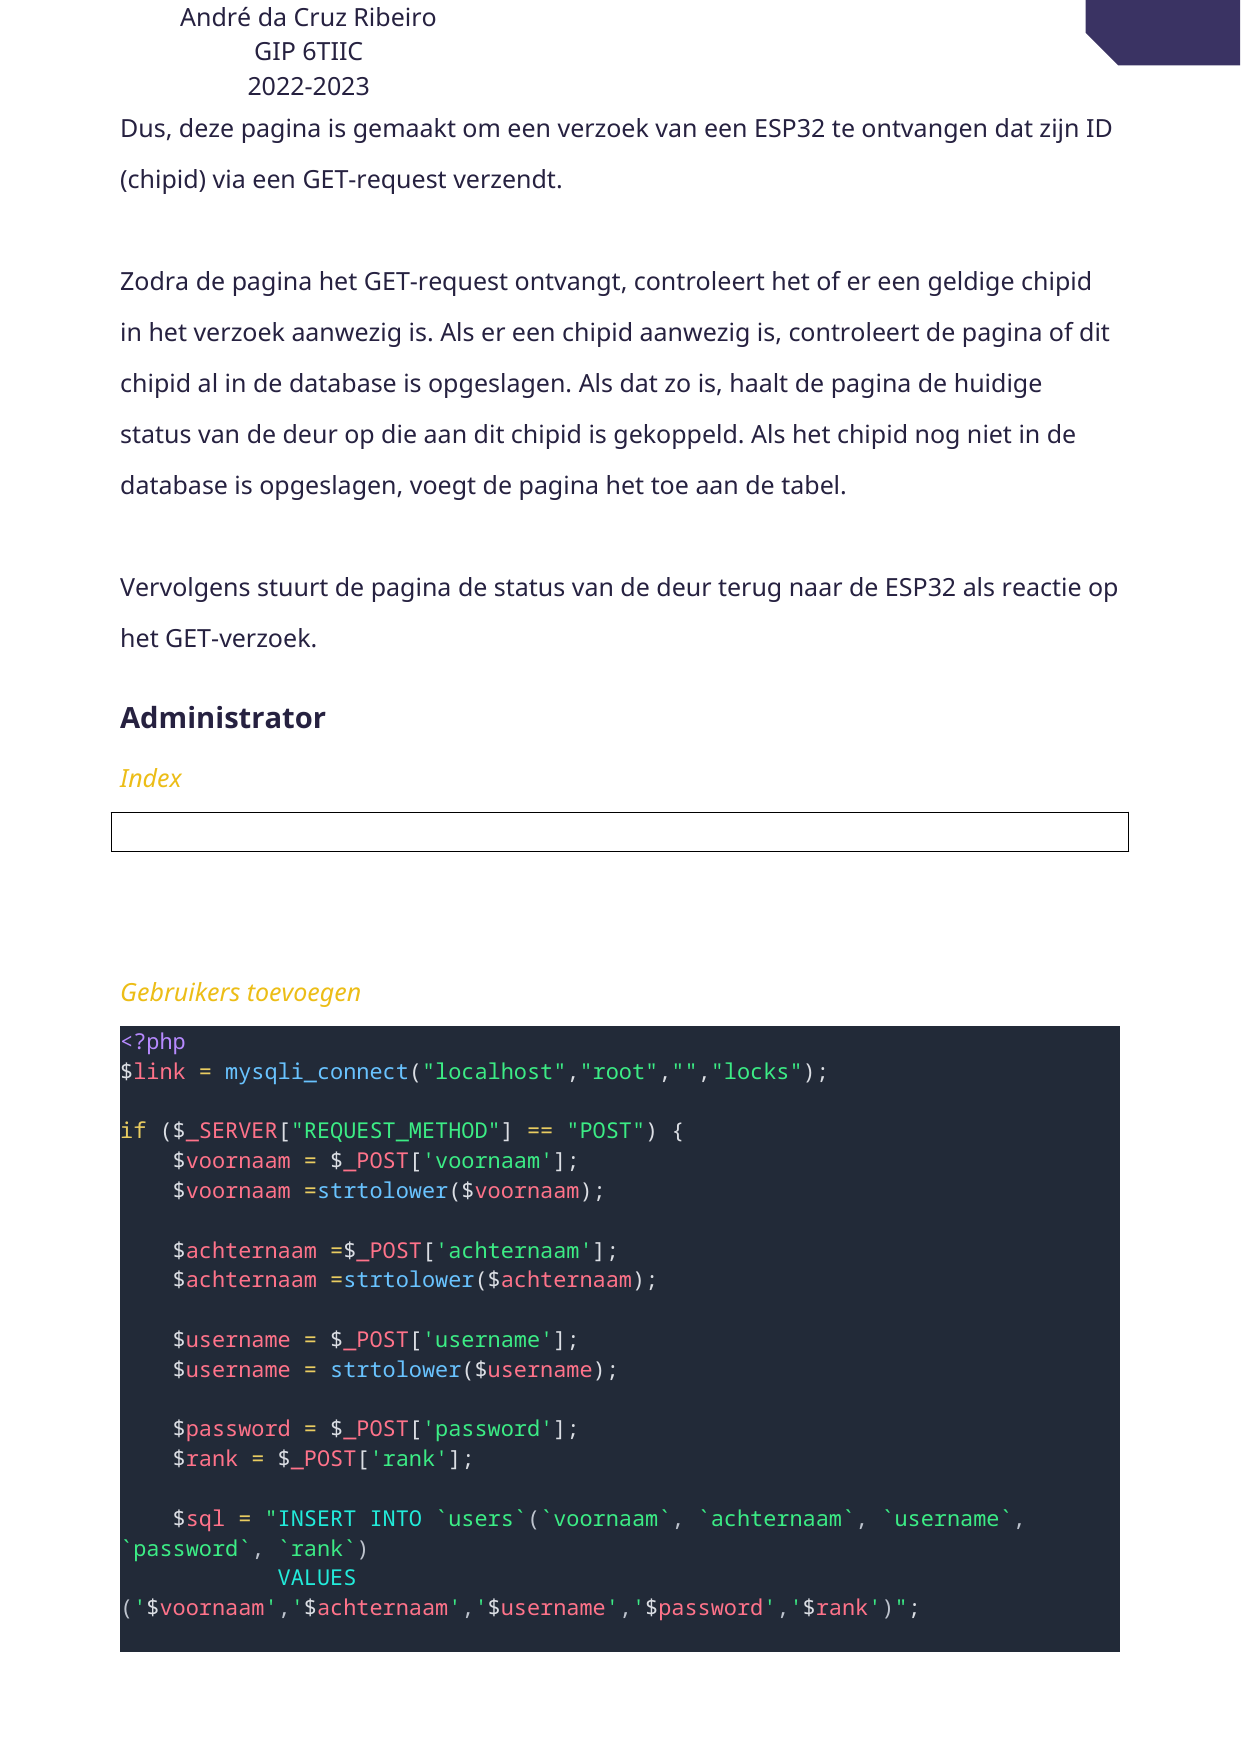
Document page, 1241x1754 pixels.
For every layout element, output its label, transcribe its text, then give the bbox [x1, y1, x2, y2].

text if ($_SERVER["REQUEST_METHOD"] == "POST") { [120, 1116, 1120, 1145]
text $sql = "INSERT INTO `users`(`voornaam`, `achternaam`, `username`, `password`, `rank`) [120, 1503, 1120, 1562]
text $achternaam =strtolower($achternaam); [120, 1264, 1120, 1294]
text VALUES ('$voornaam','$achternaam','$username','$password','$rank')"; [120, 1562, 1120, 1622]
text $voornaam = $_POST['voornaam']; [120, 1145, 1120, 1175]
text Zodra de pagina het GET-request ontvangt, controleert het of er een geldige chipid in het verzoek aanwezig is. Als er een chipid aanwezig is, controleert de pagina of dit chipid al in de database is opgeslagen. Als dat zo is, haalt de pagina de huidige status van de deur op die aan dit chipid is gekoppeld. Als het chipid nog niet in de database is opgeslagen, voegt de pagina het toe aan de tabel. [120, 263, 1120, 502]
text $voornaam =strtolower($voornaam); [120, 1175, 1120, 1205]
subtitle Administrator [120, 697, 1120, 737]
text $link = mysqli_connect("localhost","root","","locks"); [120, 1056, 1120, 1086]
text <?php [120, 1026, 1120, 1056]
subtitle Index [120, 761, 1120, 794]
text Vervolgens stuurt de pagina de status van de deur terug naar de ESP32 als reactie op het GET-verzoek. [120, 570, 1120, 655]
text $rank = $_POST['rank']; [120, 1443, 1120, 1473]
text $username = $_POST['username']; [120, 1324, 1120, 1354]
text Dus, deze pagina is gemaakt om een verzoek van een ESP32 te ontvangen dat zijn ID (chipid) via een GET-request verzendt. [120, 110, 1120, 196]
text $username = strtolower($username); [120, 1354, 1120, 1384]
subtitle Gebruikers toevoegen [120, 975, 1120, 1009]
text $achternaam =$_POST['achternaam']; [120, 1235, 1120, 1264]
text $password = $_POST['password']; [120, 1413, 1120, 1443]
